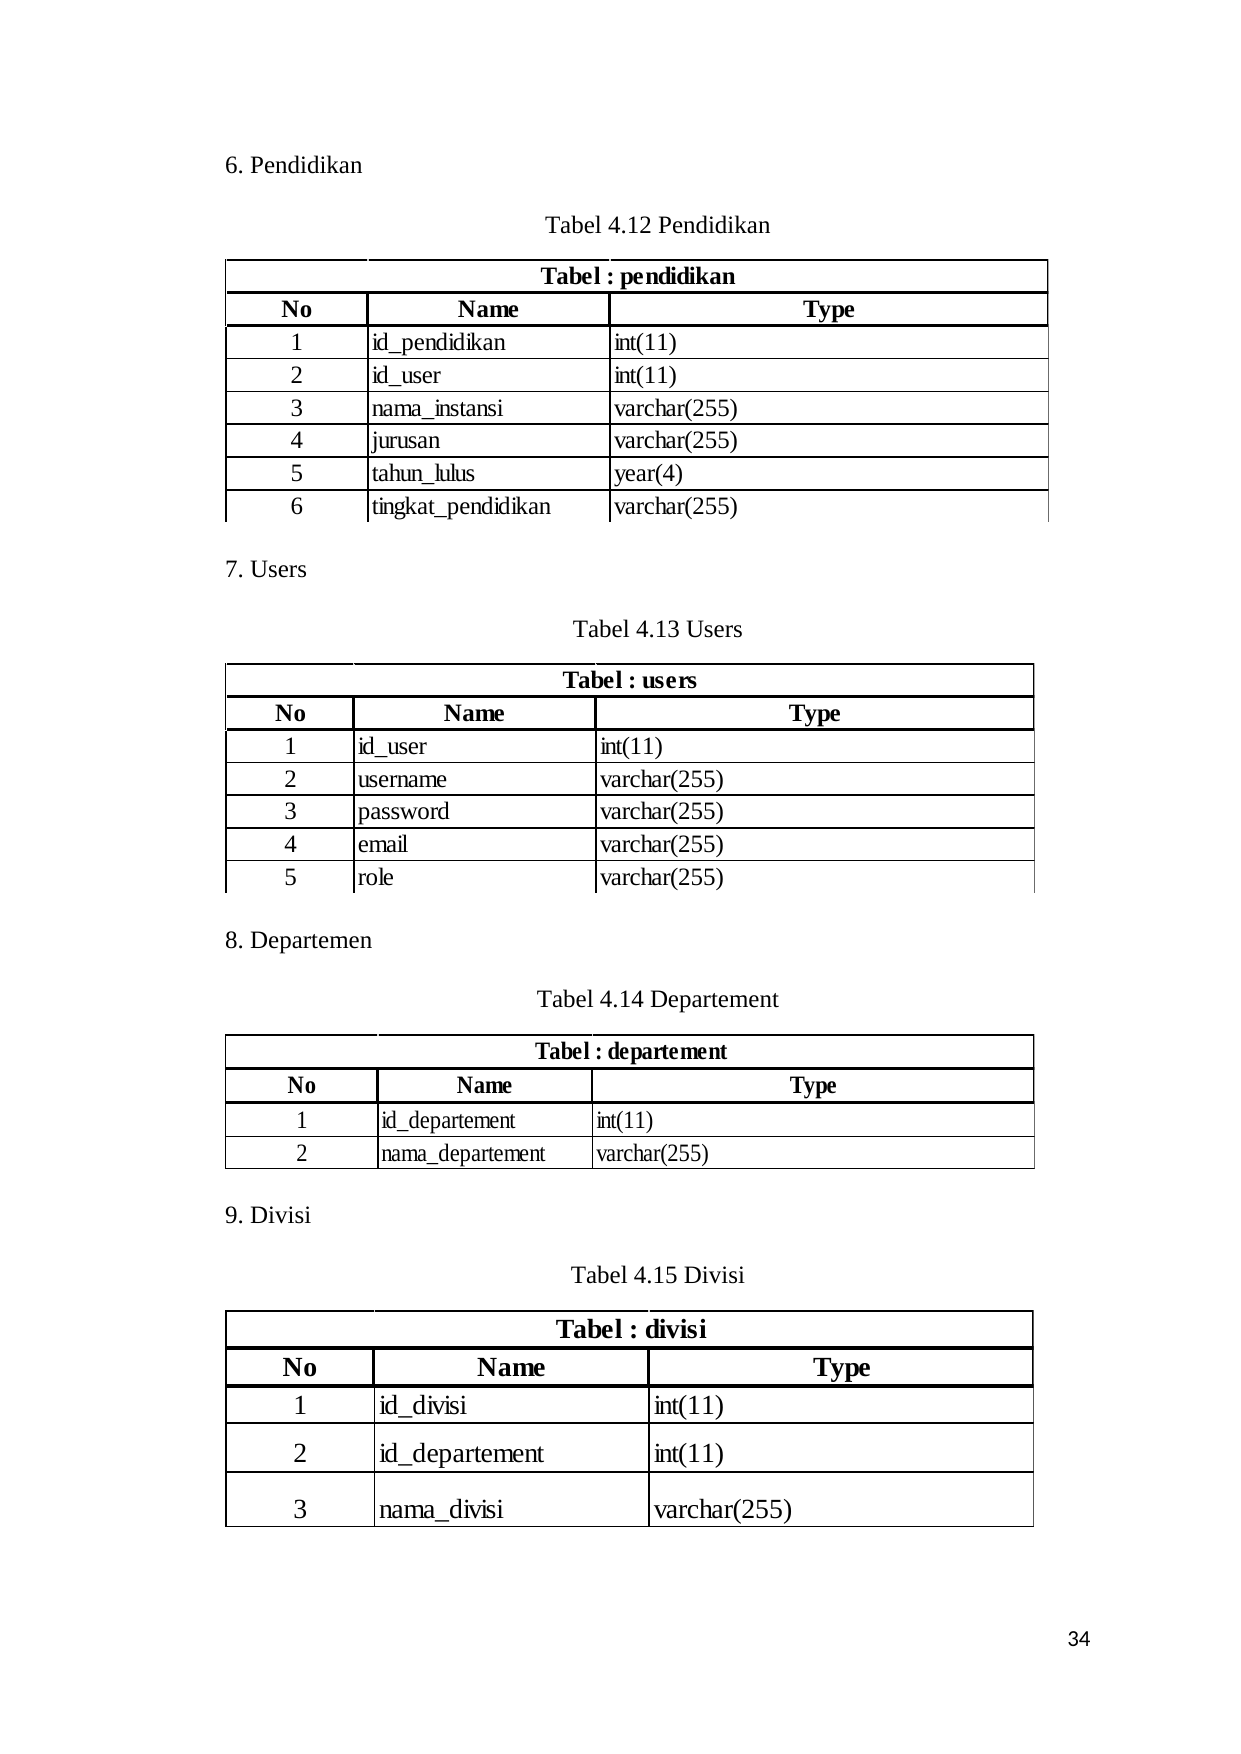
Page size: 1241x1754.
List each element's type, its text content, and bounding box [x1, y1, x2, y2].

text 8. Departemen [150, 925, 1090, 953]
text Tabel 4.12 Pendidikan [150, 210, 1090, 238]
text Tabel 4.15 Divisi [150, 1260, 1090, 1289]
text Tabel 4.13 Users [150, 614, 1090, 643]
text Tabel 4.14 Departement [150, 984, 1090, 1013]
text 6. Pendidikan [150, 150, 1090, 179]
text 9. Divisi [150, 1201, 1090, 1229]
text 7. Users [150, 554, 1090, 583]
